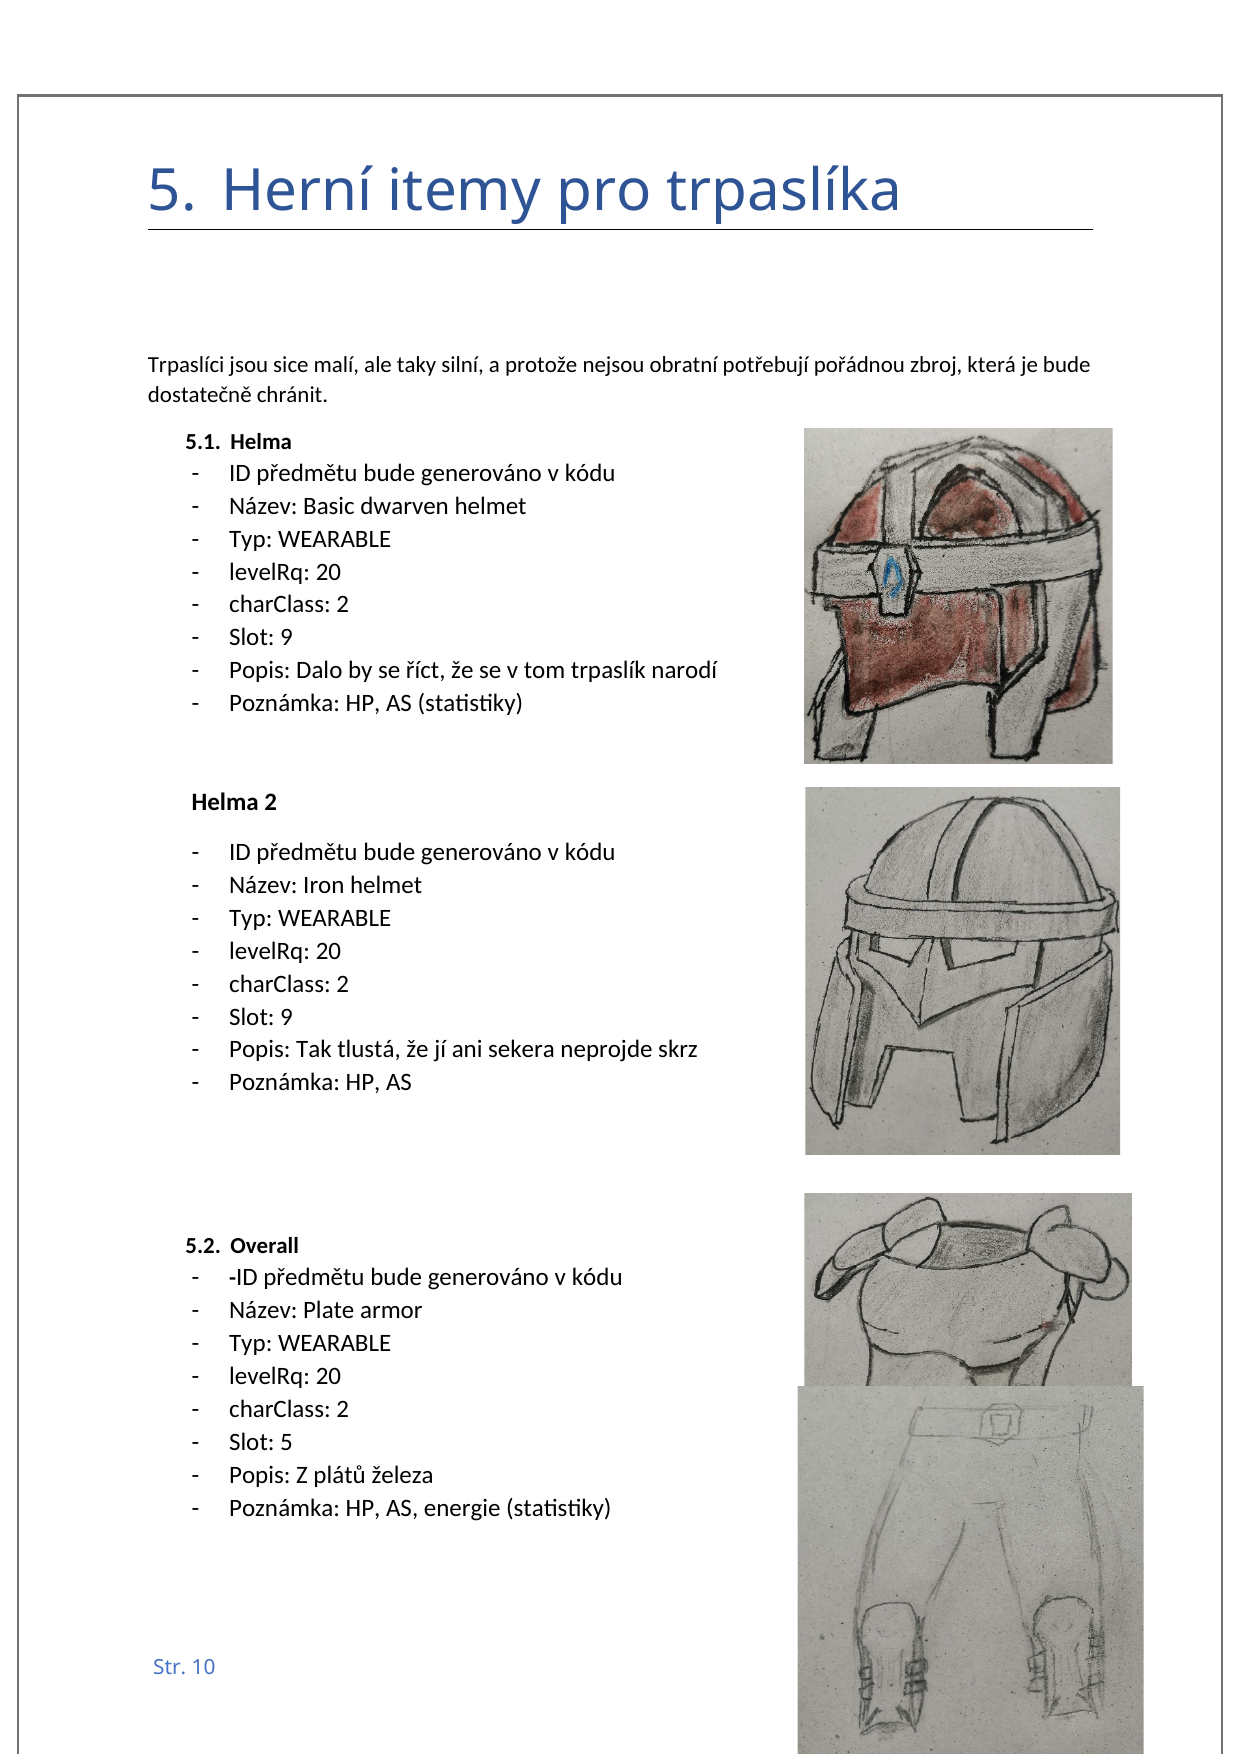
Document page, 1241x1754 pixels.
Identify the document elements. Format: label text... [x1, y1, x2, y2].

list Název: Plate armor [191, 1294, 803, 1325]
list levelRq: 20 [191, 1360, 803, 1391]
text Trpaslíci jsou sice malí, ale taky silní, a protože nejsou obratní potřebují pořádnou zbroj, která je bude dostatečně chránit. [148, 350, 1093, 408]
list levelRq: 20 [191, 935, 804, 965]
list Popis: Dalo by se říct, že se v tom trpaslík narodí [191, 654, 803, 685]
picture [804, 787, 1122, 1156]
list -ID předmětu bude generováno v kódu [191, 1261, 803, 1292]
list levelRq: 20 [191, 556, 803, 586]
list Název: Basic dwarven helmet [191, 490, 803, 520]
picture [803, 1193, 1135, 1584]
list Slot: 9 [191, 622, 803, 652]
list Typ: WEARABLE [191, 523, 803, 553]
text Helma 2 [191, 787, 804, 817]
list Typ: WEARABLE [191, 1327, 803, 1358]
list Typ: WEARABLE [191, 902, 804, 932]
text Herní itemy pro trpaslíka [148, 148, 1093, 229]
list Název: Iron helmet [191, 869, 804, 899]
list Overall [185, 1231, 803, 1259]
list Slot: 9 [191, 1001, 804, 1031]
list Poznámka: HP, AS [191, 1067, 804, 1097]
list Slot: 5 [191, 1426, 796, 1456]
picture [803, 428, 1116, 768]
list Helma [185, 427, 1093, 455]
list charClass: 2 [191, 589, 803, 619]
list Popis: Tak tlustá, že jí ani sekera neprojde skrz [191, 1034, 804, 1064]
list Poznámka: HP, AS, energie (statistiky) [191, 1492, 796, 1522]
list charClass: 2 [191, 968, 804, 998]
list Poznámka: HP, AS (statistiky) [191, 687, 803, 718]
list ID předmětu bude generováno v kódu [191, 836, 804, 867]
list charClass: 2 [191, 1393, 796, 1423]
list Popis: Z plátů železa [191, 1459, 796, 1489]
list ID předmětu bude generováno v kódu [191, 457, 803, 487]
